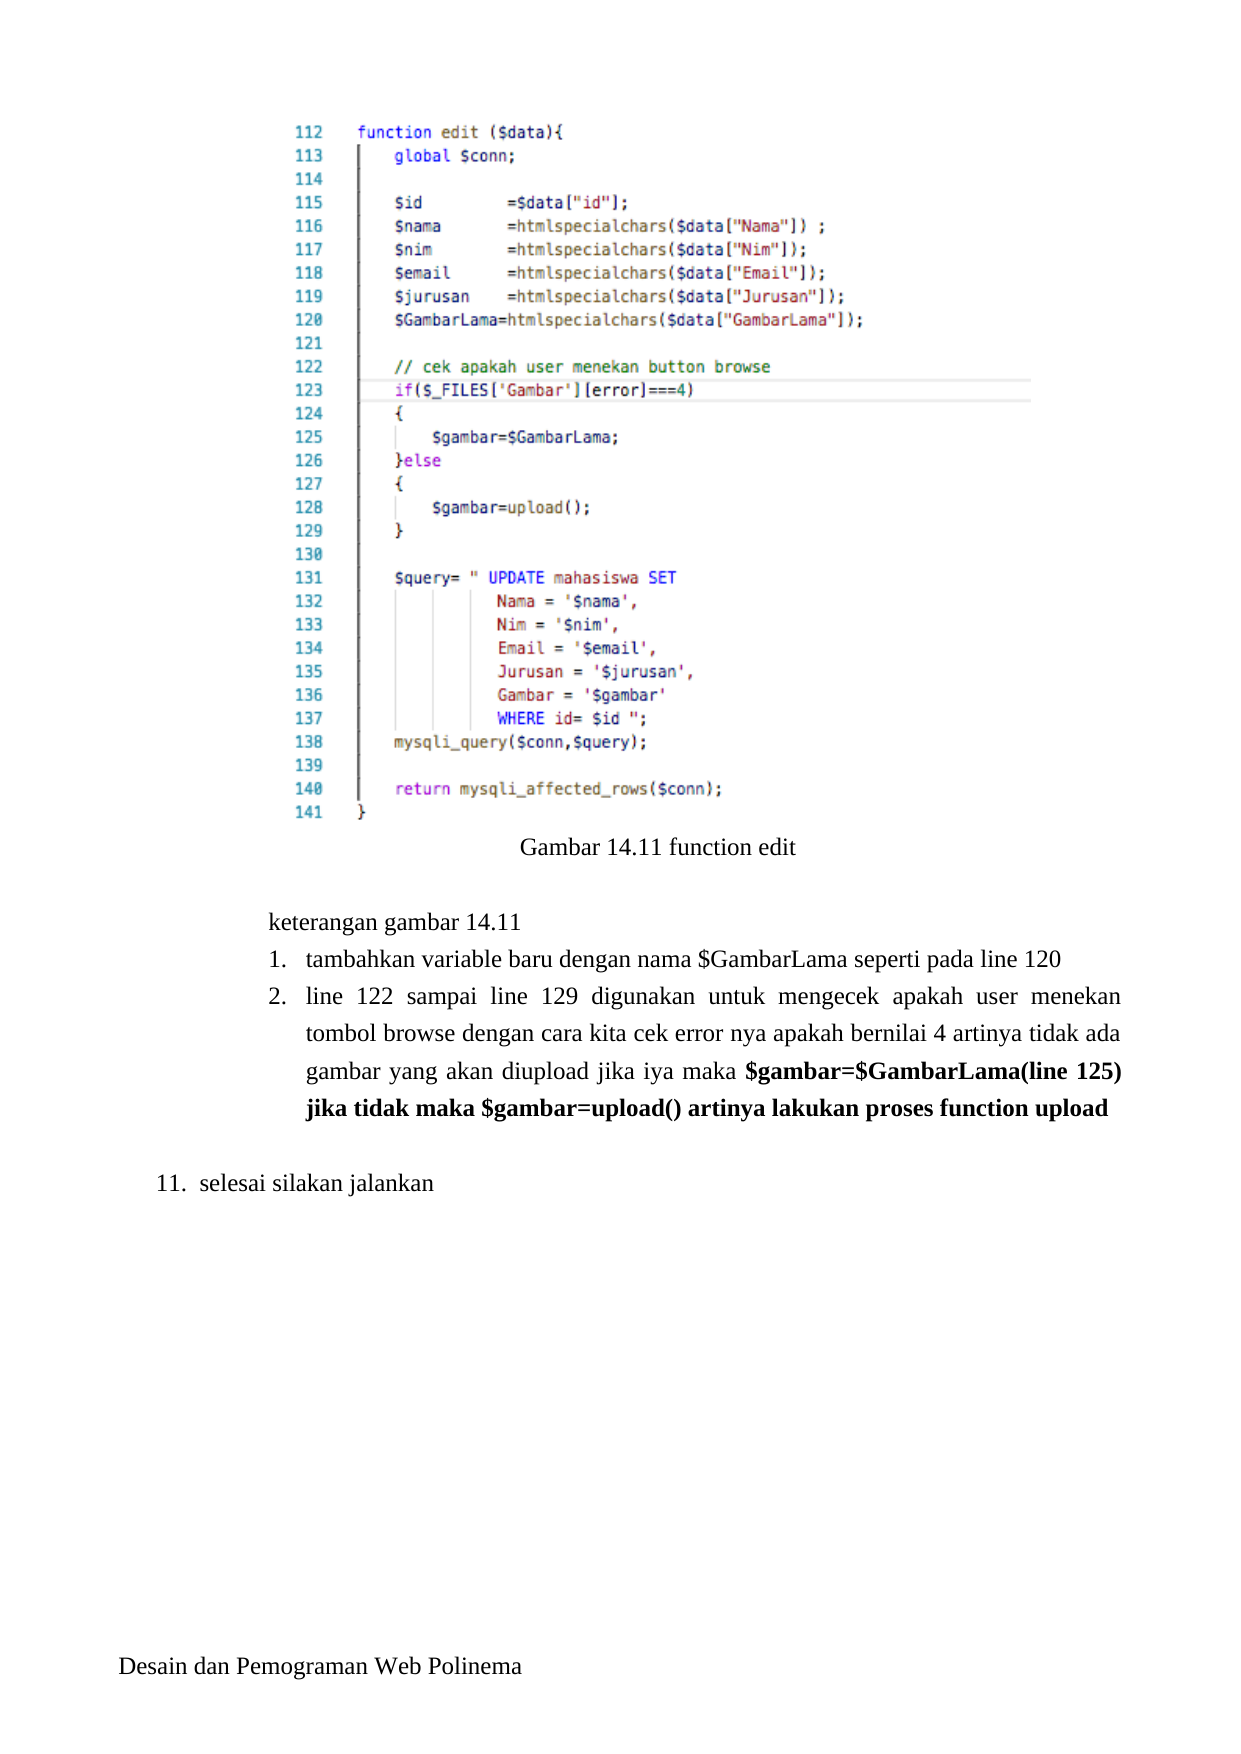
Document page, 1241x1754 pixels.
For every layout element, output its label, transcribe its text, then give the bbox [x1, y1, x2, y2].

list keterangan gambar 14.11 [193, 907, 1122, 935]
list line 122 sampai line 129 digunakan untuk mengecek apakah user menekan tombol browse dengan cara kita cek error nya apakah bernilai 4 artinya tidak ada gambar yang akan diupload jika iya maka $gambar=$GambarLama(line 125) jika tidak maka $gambar=upload() artinya lakukan proses function upload [268, 981, 1122, 1122]
list selesai silakan jalankan [156, 1168, 1122, 1196]
list tambahkan variable baru dengan nama $GambarLama seperti pada line 120 [268, 944, 1122, 973]
list Gambar 14.11 function edit [193, 832, 1122, 861]
picture [284, 118, 1031, 823]
